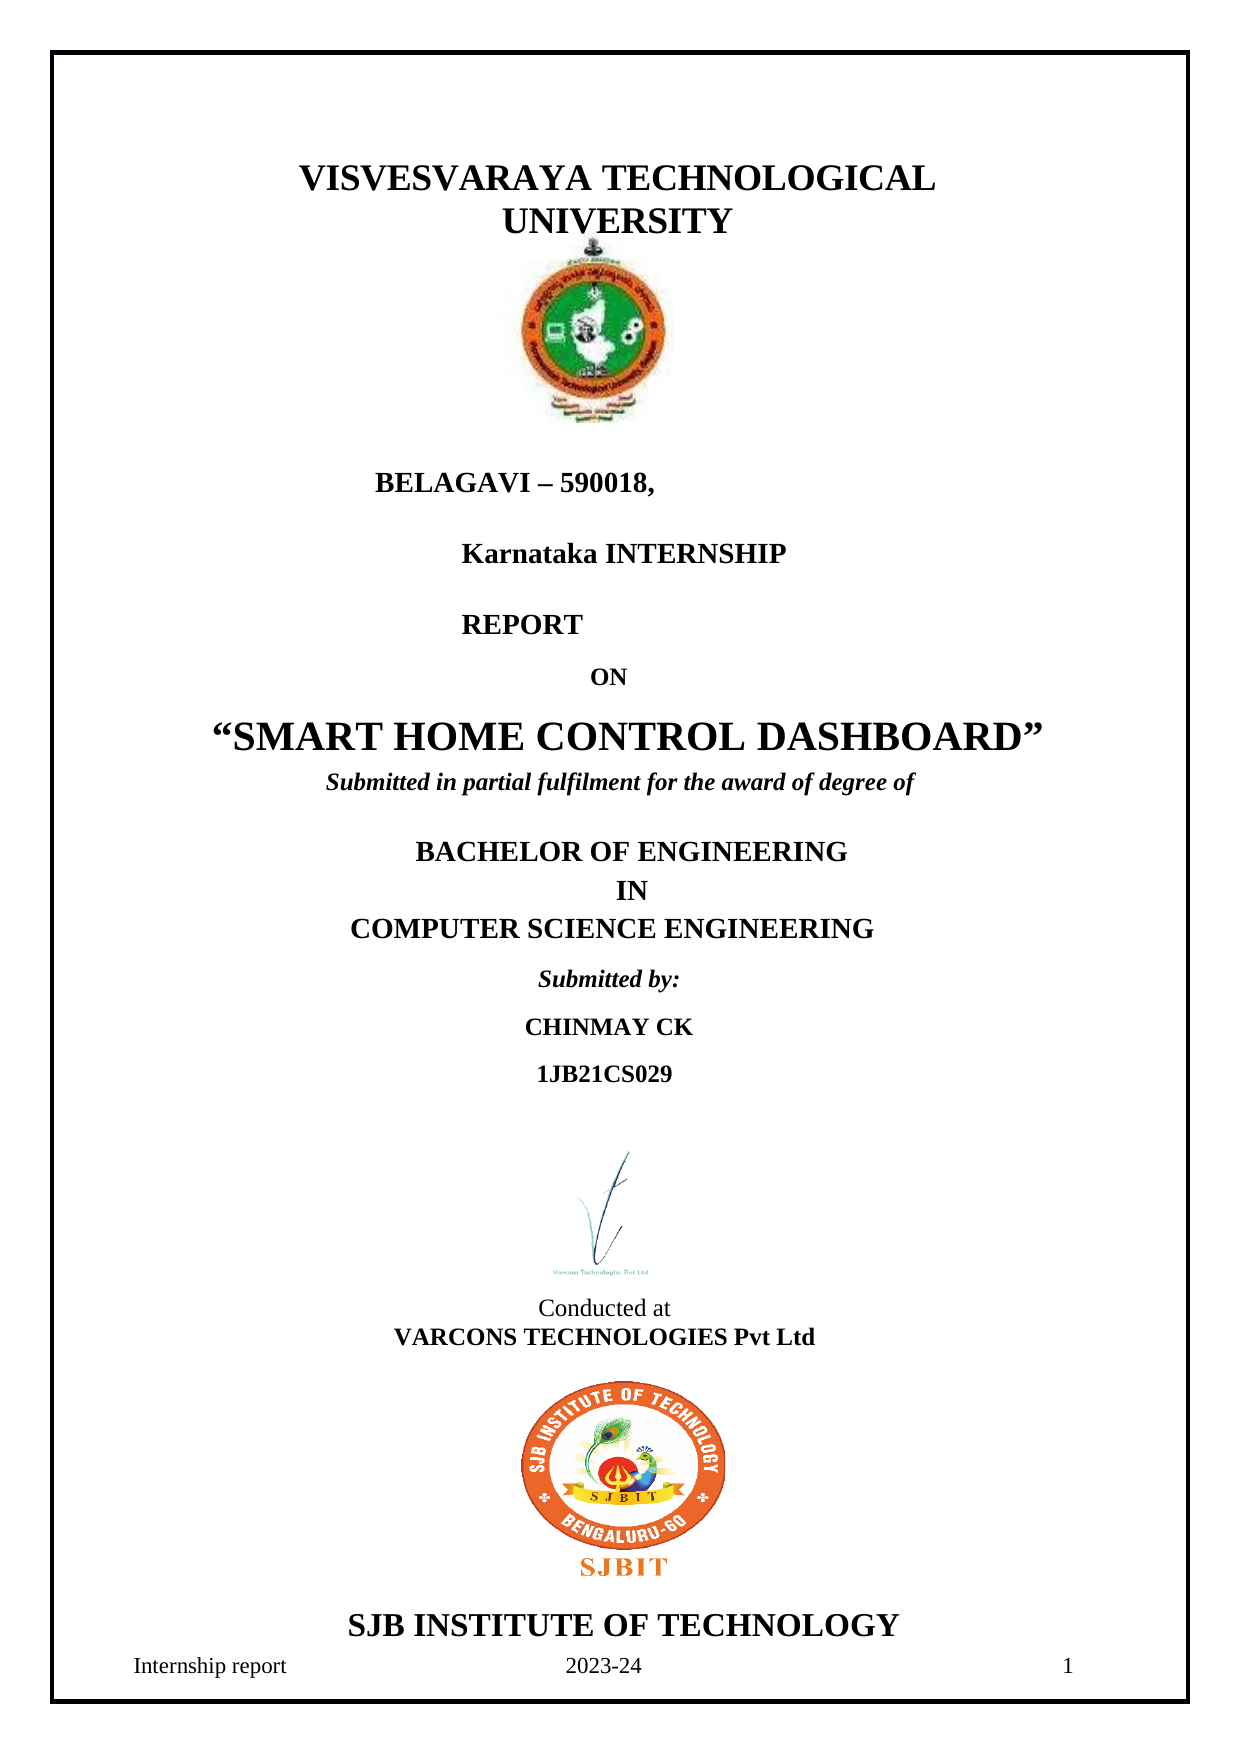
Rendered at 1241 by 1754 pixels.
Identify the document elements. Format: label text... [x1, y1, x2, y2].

text SJB INSTITUTE OF TECHNOLOGY [133, 1606, 1114, 1644]
picture [521, 1381, 726, 1576]
subtitle ON [161, 662, 1056, 691]
picture [537, 1145, 683, 1294]
subtitle 1JB21CS029 [526, 1059, 682, 1088]
subtitle COMPUTER SCIENCE ENGINEERING [283, 911, 884, 945]
subtitle CHINMAY CK [340, 1012, 871, 1041]
subtitle VISVESVARAYA TECHNOLOGICAL UNIVERSITY [179, 155, 1056, 241]
title “SMART HOME CONTROL DASHBOARD” [133, 712, 1122, 760]
text Conducted at [153, 1293, 1056, 1322]
text Submitted by: [162, 964, 1056, 993]
text VARCONS TECHNOLOGIES Pvt Ltd [153, 1322, 1056, 1351]
subtitle BELAGAVI – 590018, Karnataka INTERNSHIP REPORT [375, 428, 797, 640]
picture [500, 241, 675, 423]
subtitle BACHELOR OF ENGINEERING [283, 834, 884, 868]
subtitle IN [283, 873, 884, 906]
text Submitted in partial fulfilment for the award of degree of [179, 767, 1060, 796]
